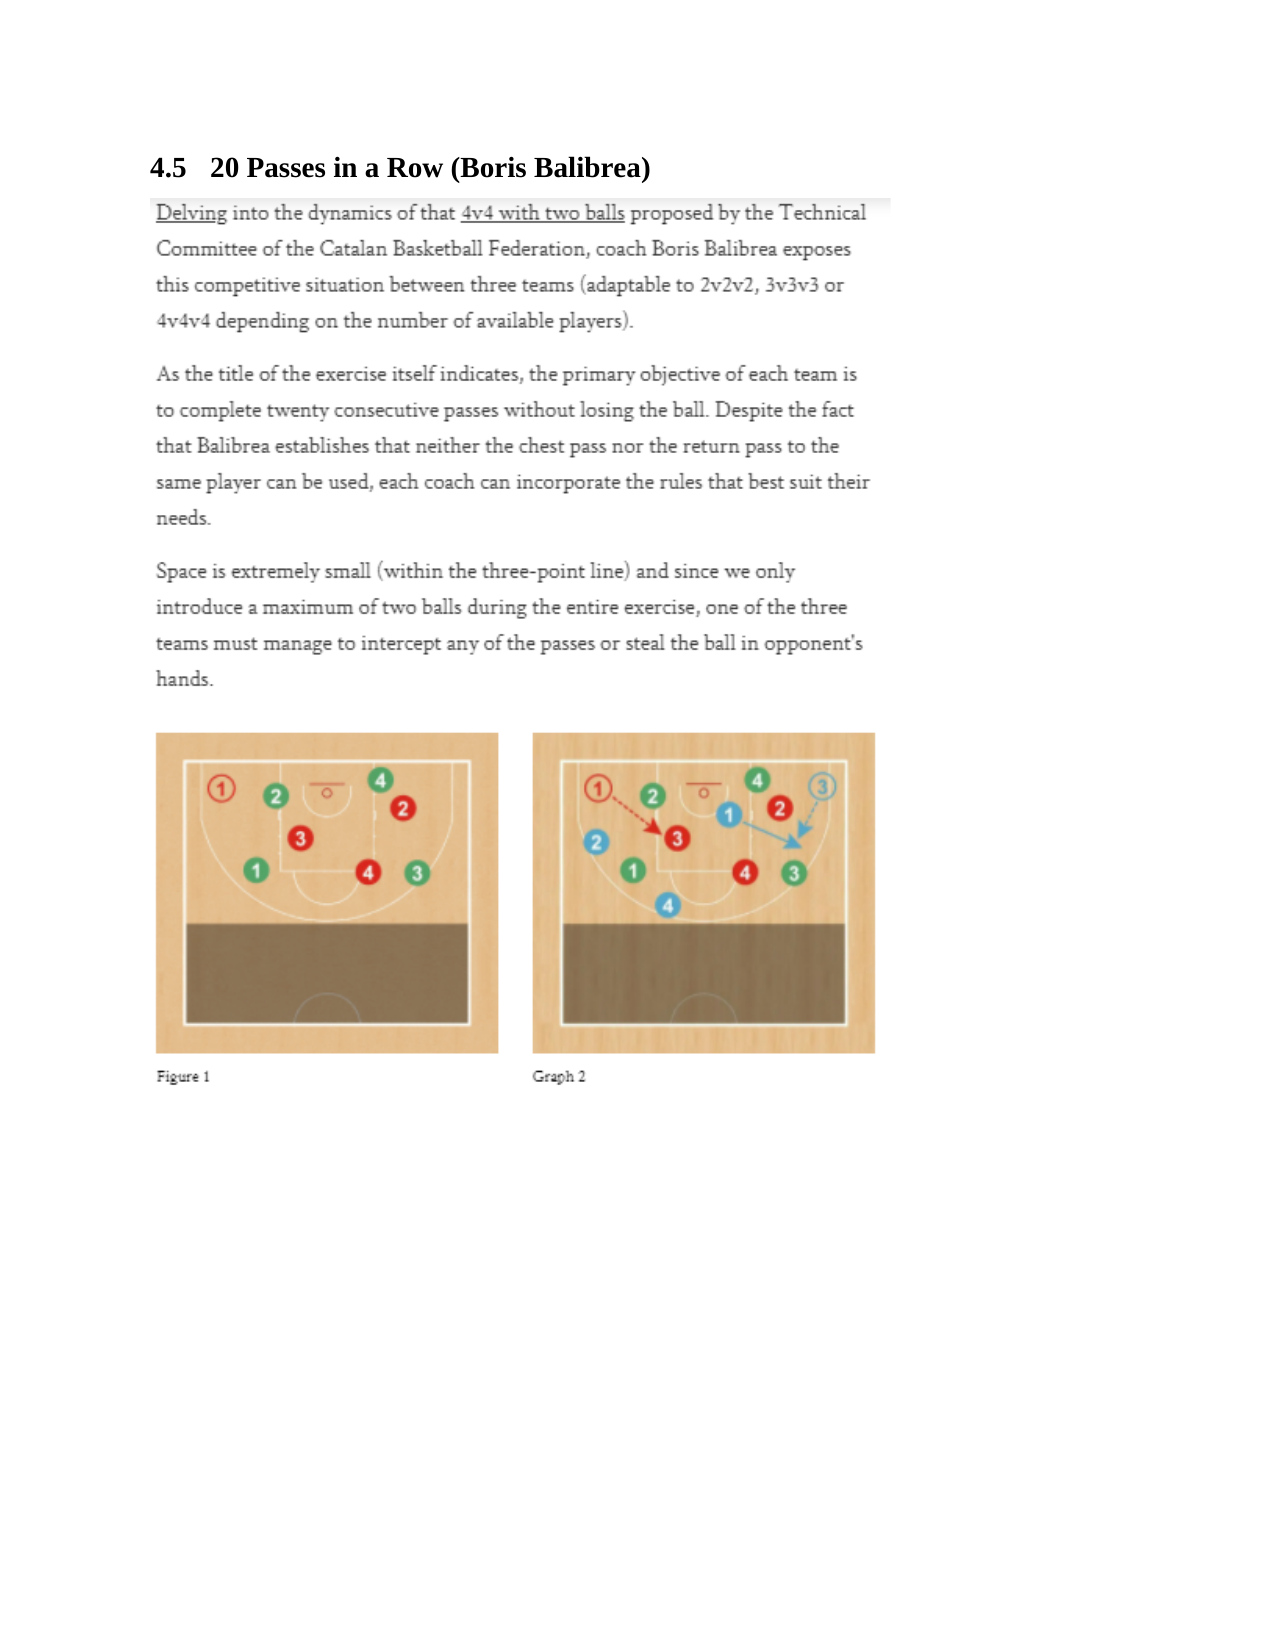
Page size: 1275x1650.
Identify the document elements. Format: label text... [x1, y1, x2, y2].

picture [150, 198, 891, 1096]
subtitle 20 Passes in a Row (Boris Balibrea) [150, 150, 1125, 183]
